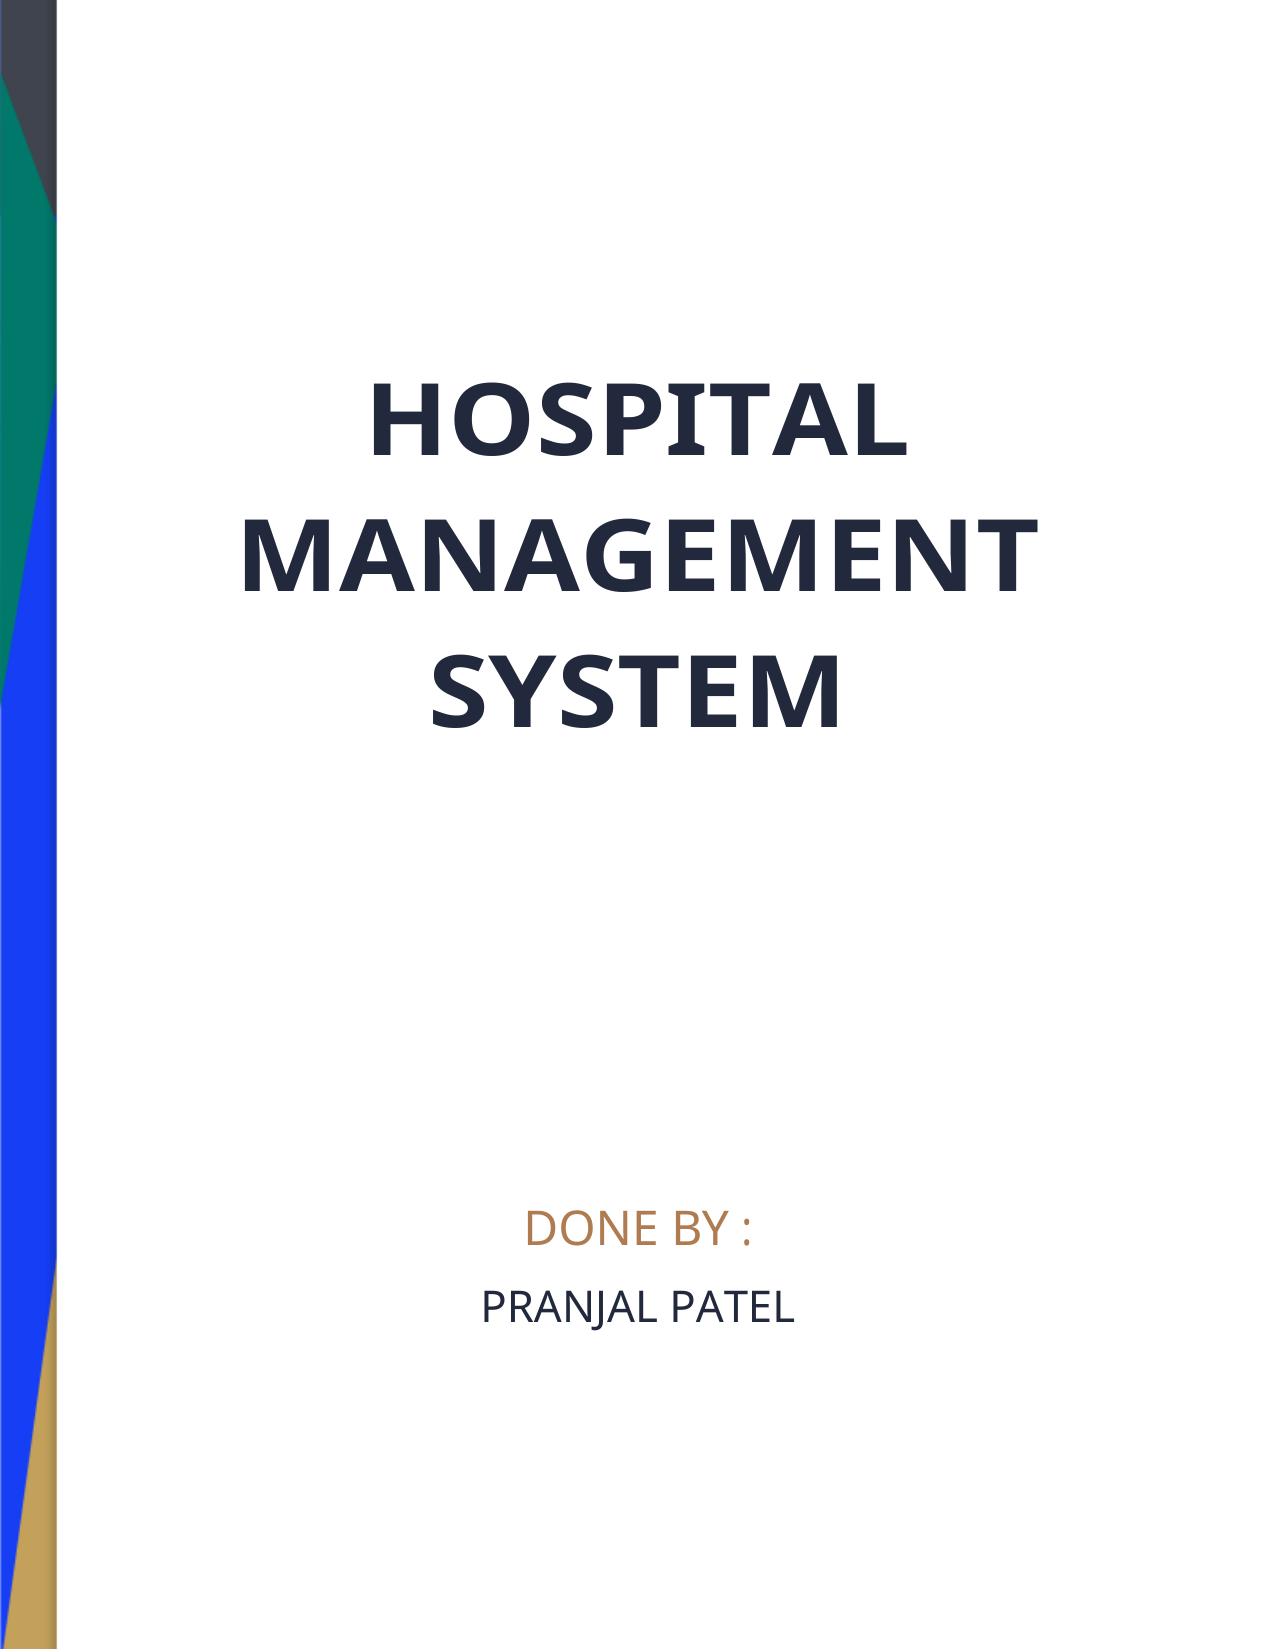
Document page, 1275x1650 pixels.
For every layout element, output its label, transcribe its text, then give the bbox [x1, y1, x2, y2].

text DONE BY : [230, 1194, 1045, 1260]
picture [0, 0, 108, 1649]
title HOSPITAL MANAGEMENT SYSTEM [230, 348, 1045, 757]
text PRANJAL PATEL [230, 1276, 1045, 1335]
